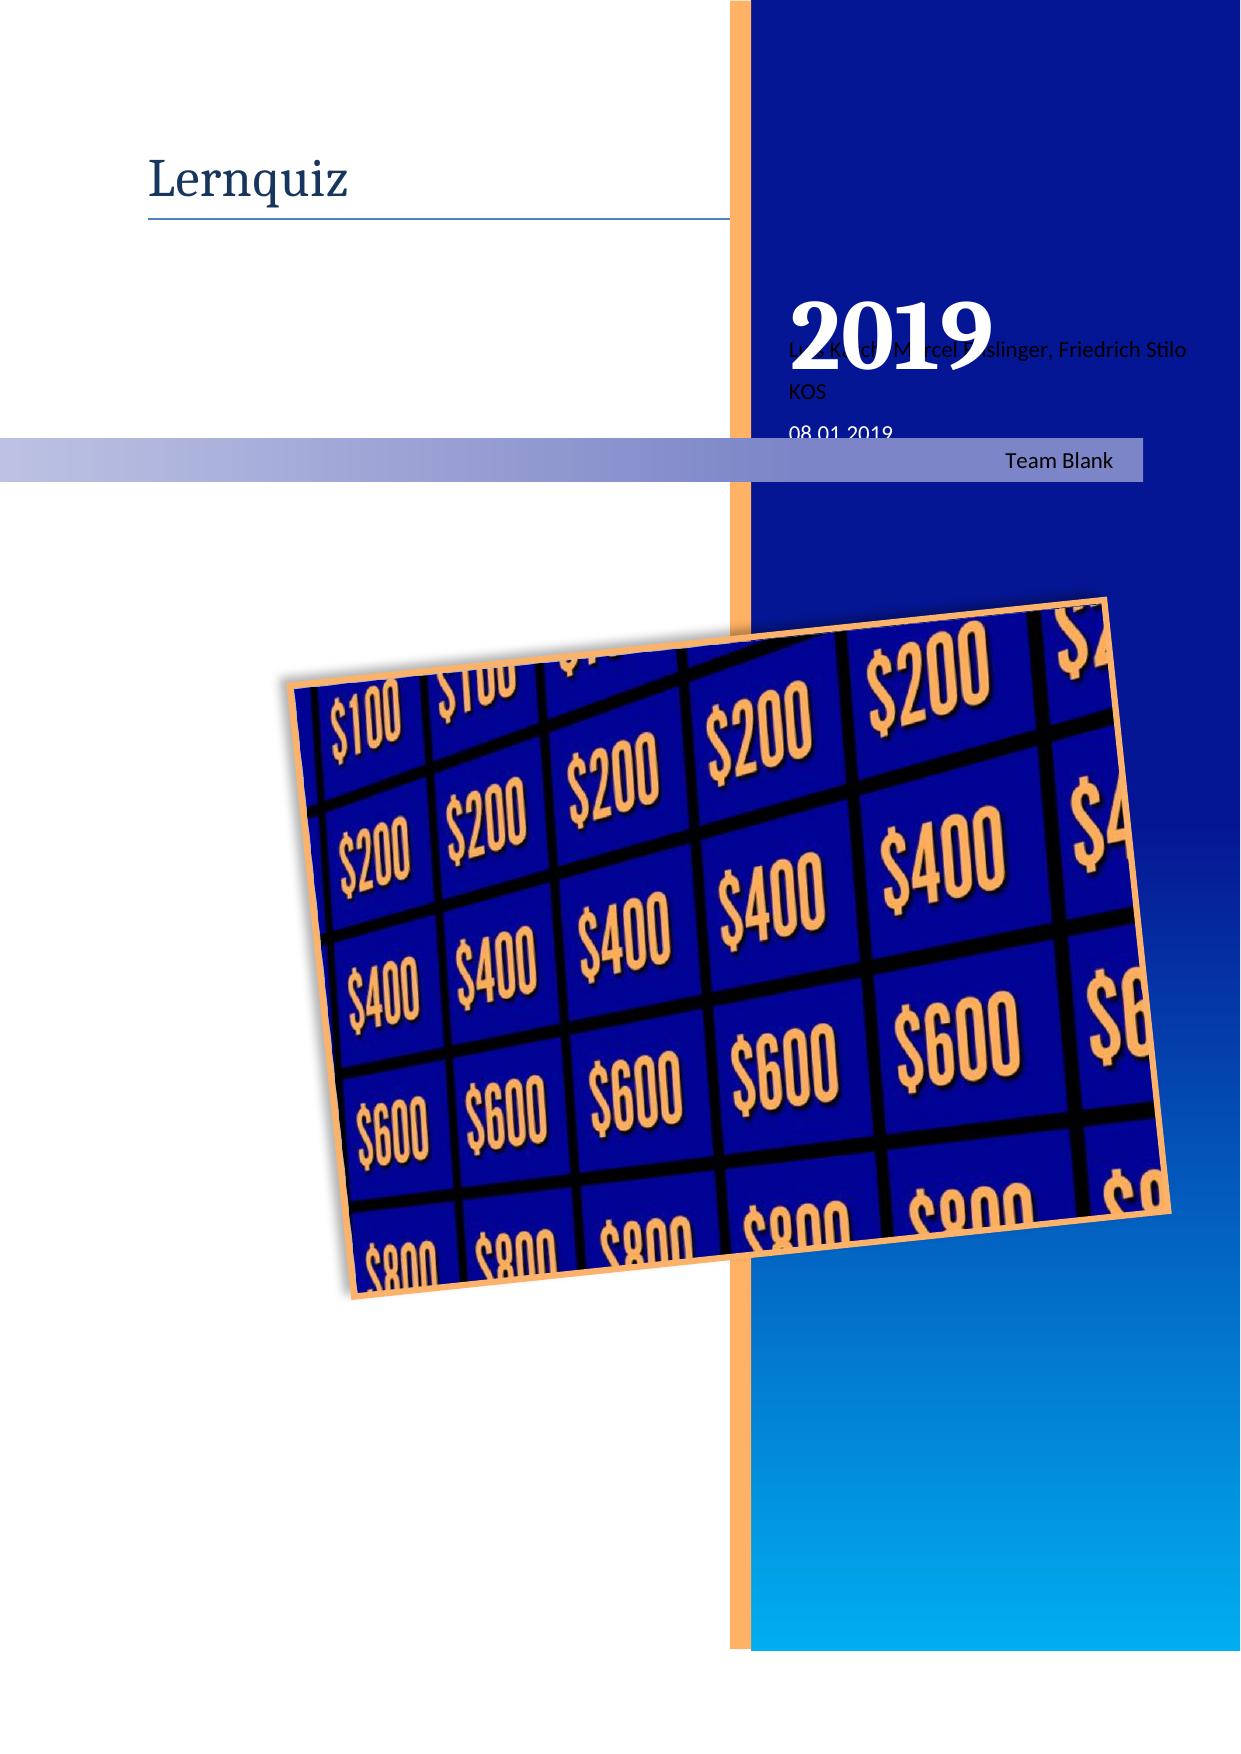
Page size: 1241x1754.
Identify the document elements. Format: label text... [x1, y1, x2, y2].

title Lernquiz [148, 148, 730, 218]
picture [295, 605, 1164, 1292]
